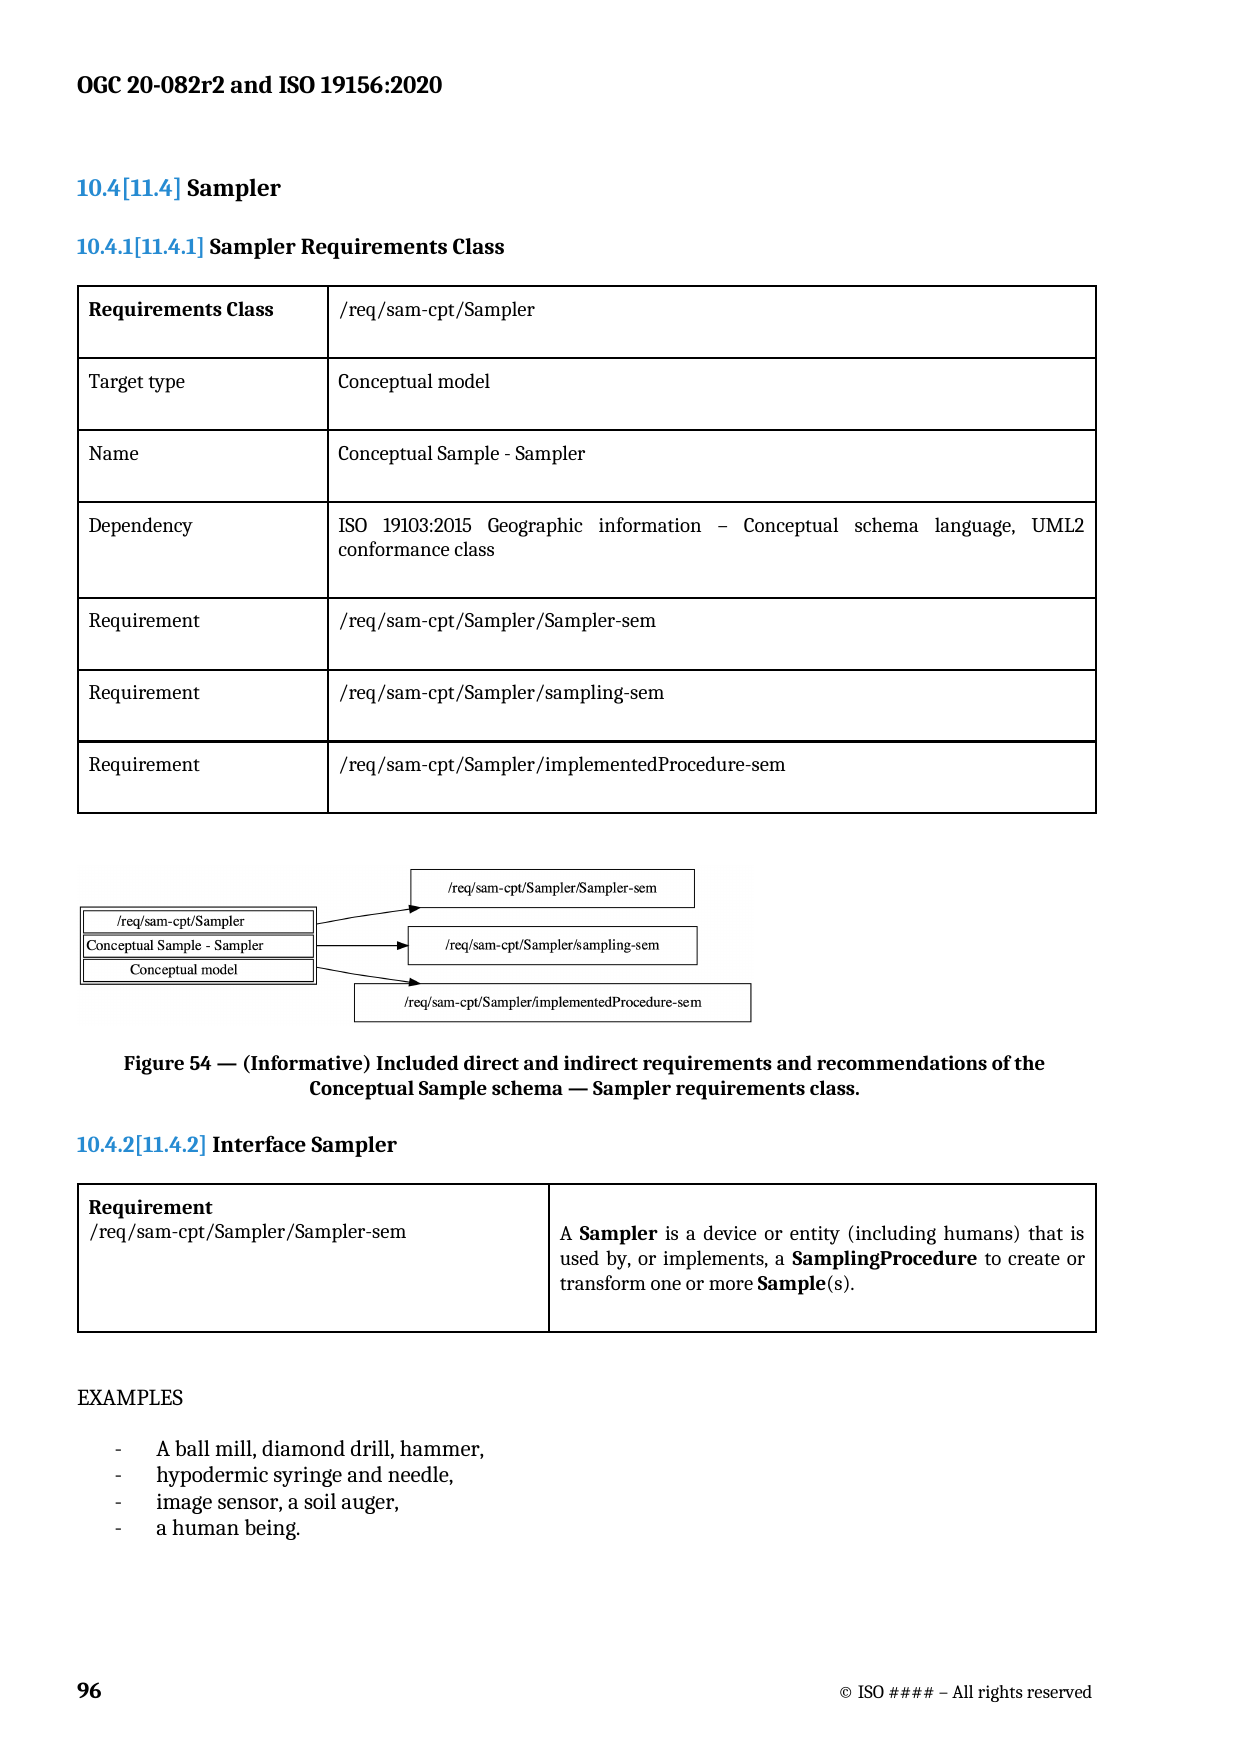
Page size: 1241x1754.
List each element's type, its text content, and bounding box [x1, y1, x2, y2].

table_cell /req/sam-cpt/Sampler/Sampler-sem [329, 599, 1095, 668]
text EXAMPLES [77, 1384, 1092, 1411]
table_header /req/sam-cpt/Sampler [329, 287, 1095, 357]
table_cell /req/sam-cpt/Sampler/implementedProcedure-sem [329, 743, 1095, 812]
list image sensor, a soil auger, [114, 1489, 1092, 1515]
table_cell Dependency [79, 503, 327, 597]
subtitle Sampler [77, 174, 1092, 203]
table_cell ISO 19103:2015 Geographic information – Conceptual schema language, UML2 conformance class [329, 503, 1095, 597]
subtitle Sampler Requirements Class [77, 234, 1092, 260]
picture [76, 865, 755, 1026]
table_cell Conceptual Sample - Sampler [329, 431, 1095, 501]
list A ball mill, diamond drill, hammer, [114, 1436, 1092, 1462]
table_cell Requirement [79, 671, 327, 740]
subtitle Interface Sampler [77, 1132, 1092, 1158]
table_header Requirement /req/sam-cpt/Sampler/Sampler-sem [79, 1185, 548, 1331]
text Figure — (Informative) Included direct and indirect requirements and recommendations of the Conceptual Sample schema — Sampler requirements class. [77, 1051, 1092, 1101]
table_cell Name [79, 431, 327, 501]
table_cell Target type [79, 359, 327, 429]
table_cell /req/sam-cpt/Sampler/sampling-sem [329, 671, 1095, 740]
table_cell Requirement [79, 599, 327, 668]
list hypodermic syringe and needle, [114, 1462, 1092, 1489]
table_cell Requirement [79, 743, 327, 812]
table_cell Conceptual model [329, 359, 1095, 429]
list a human being. [114, 1515, 1092, 1541]
table_header A Sampler is a device or entity (including humans) that is used by, or implements, a SamplingProcedure to create or transform one or more Sample(s). [550, 1185, 1095, 1331]
table_header Requirements Class [79, 287, 327, 357]
